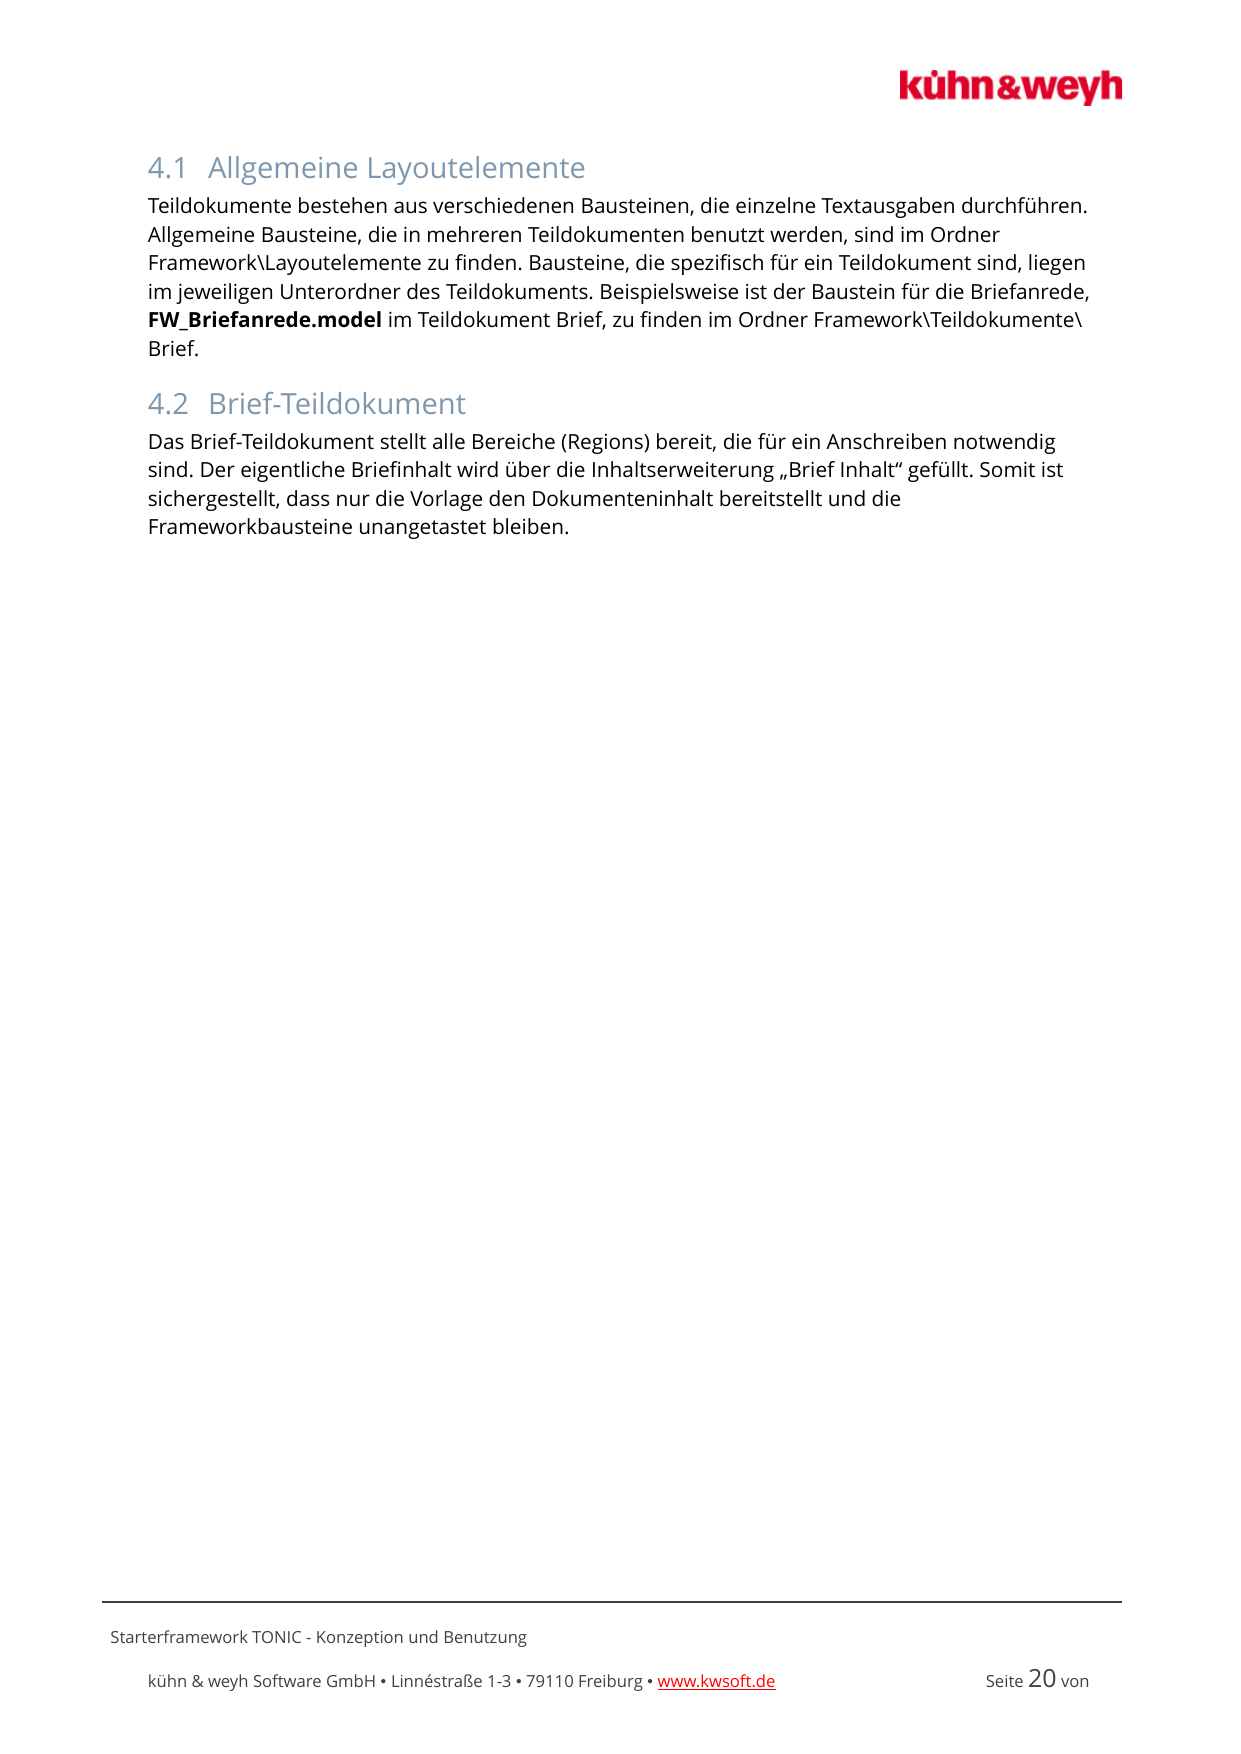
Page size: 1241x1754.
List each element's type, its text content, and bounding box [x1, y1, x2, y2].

subtitle Allgemeine Layoutelemente [148, 148, 1093, 187]
picture [900, 70, 1123, 106]
text Das Brief-Teildokument stellt alle Bereiche (Regions) bereit, die für ein Anschreiben notwendig sind. Der eigentliche Briefinhalt wird über die Inhaltserweiterung „Brief Inhalt“ gefüllt. Somit ist sichergestellt, dass nur die Vorlage den Dokumenteninhalt bereitstellt und die Frameworkbausteine unangetastet bleiben. [148, 427, 1093, 541]
text Teildokumente bestehen aus verschiedenen Bausteinen, die einzelne Textausgaben durchführen. Allgemeine Bausteine, die in mehreren Teildokumenten benutzt werden, sind im Ordner Framework\Layoutelemente zu finden. Bausteine, die spezifisch für ein Teildokument sind, liegen im jeweiligen Unterordner des Teildokuments. Beispielsweise ist der Baustein für die Briefanrede, FW_Briefanrede.model im Teildokument Brief, zu finden im Ordner Framework\Teildokumente\Brief. [148, 192, 1093, 362]
subtitle Brief-Teildokument [148, 383, 1093, 423]
